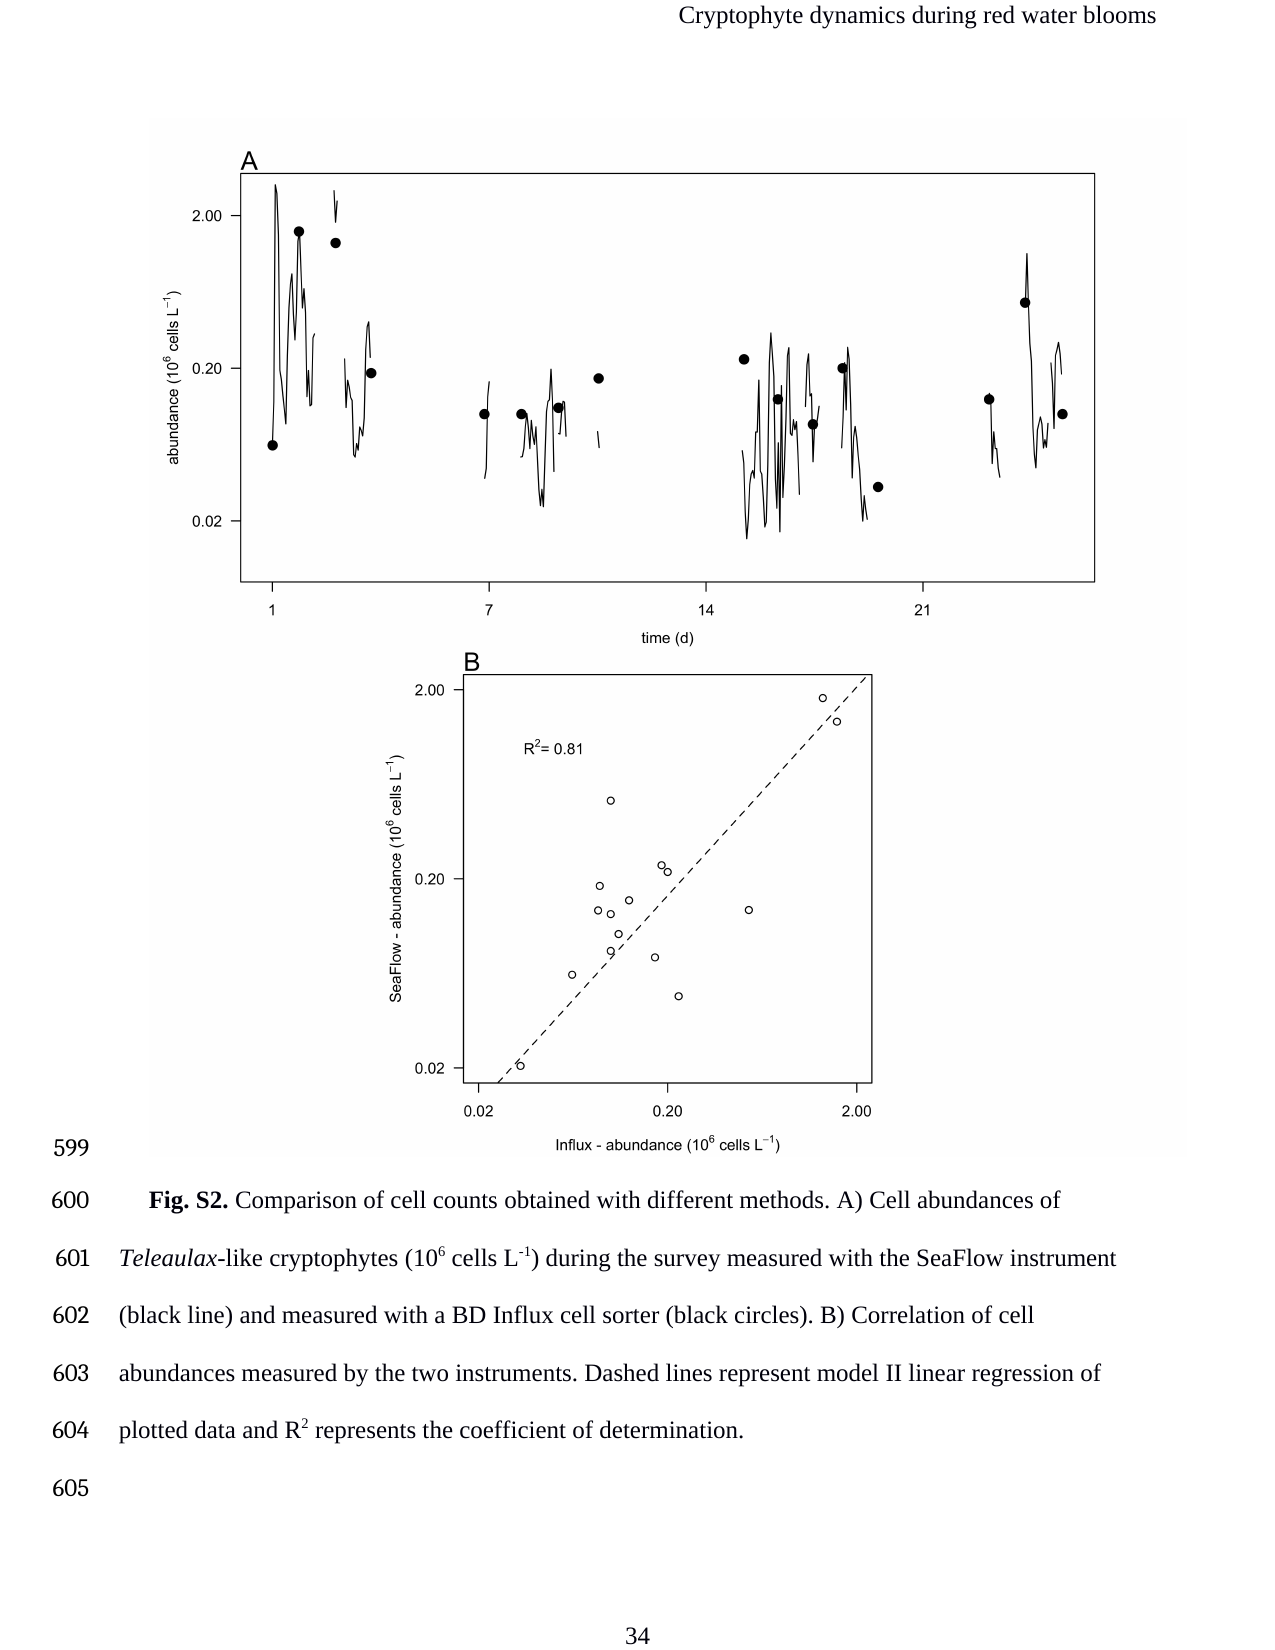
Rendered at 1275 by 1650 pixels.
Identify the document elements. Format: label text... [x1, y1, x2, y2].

text Fig. S2. Comparison of cell counts obtained with different methods. A) Cell abundances of Teleaulax-like cryptophytes (106 cells L-1) during the survey measured with the SeaFlow instrument (black line) and measured with a BD Influx cell sorter (black circles). B) Correlation of cell abundances measured by the two instruments. Dashed lines represent model II linear regression of plotted data and R2 represents the coefficient of determination. [118, 1185, 1156, 1444]
picture [148, 118, 1187, 1157]
